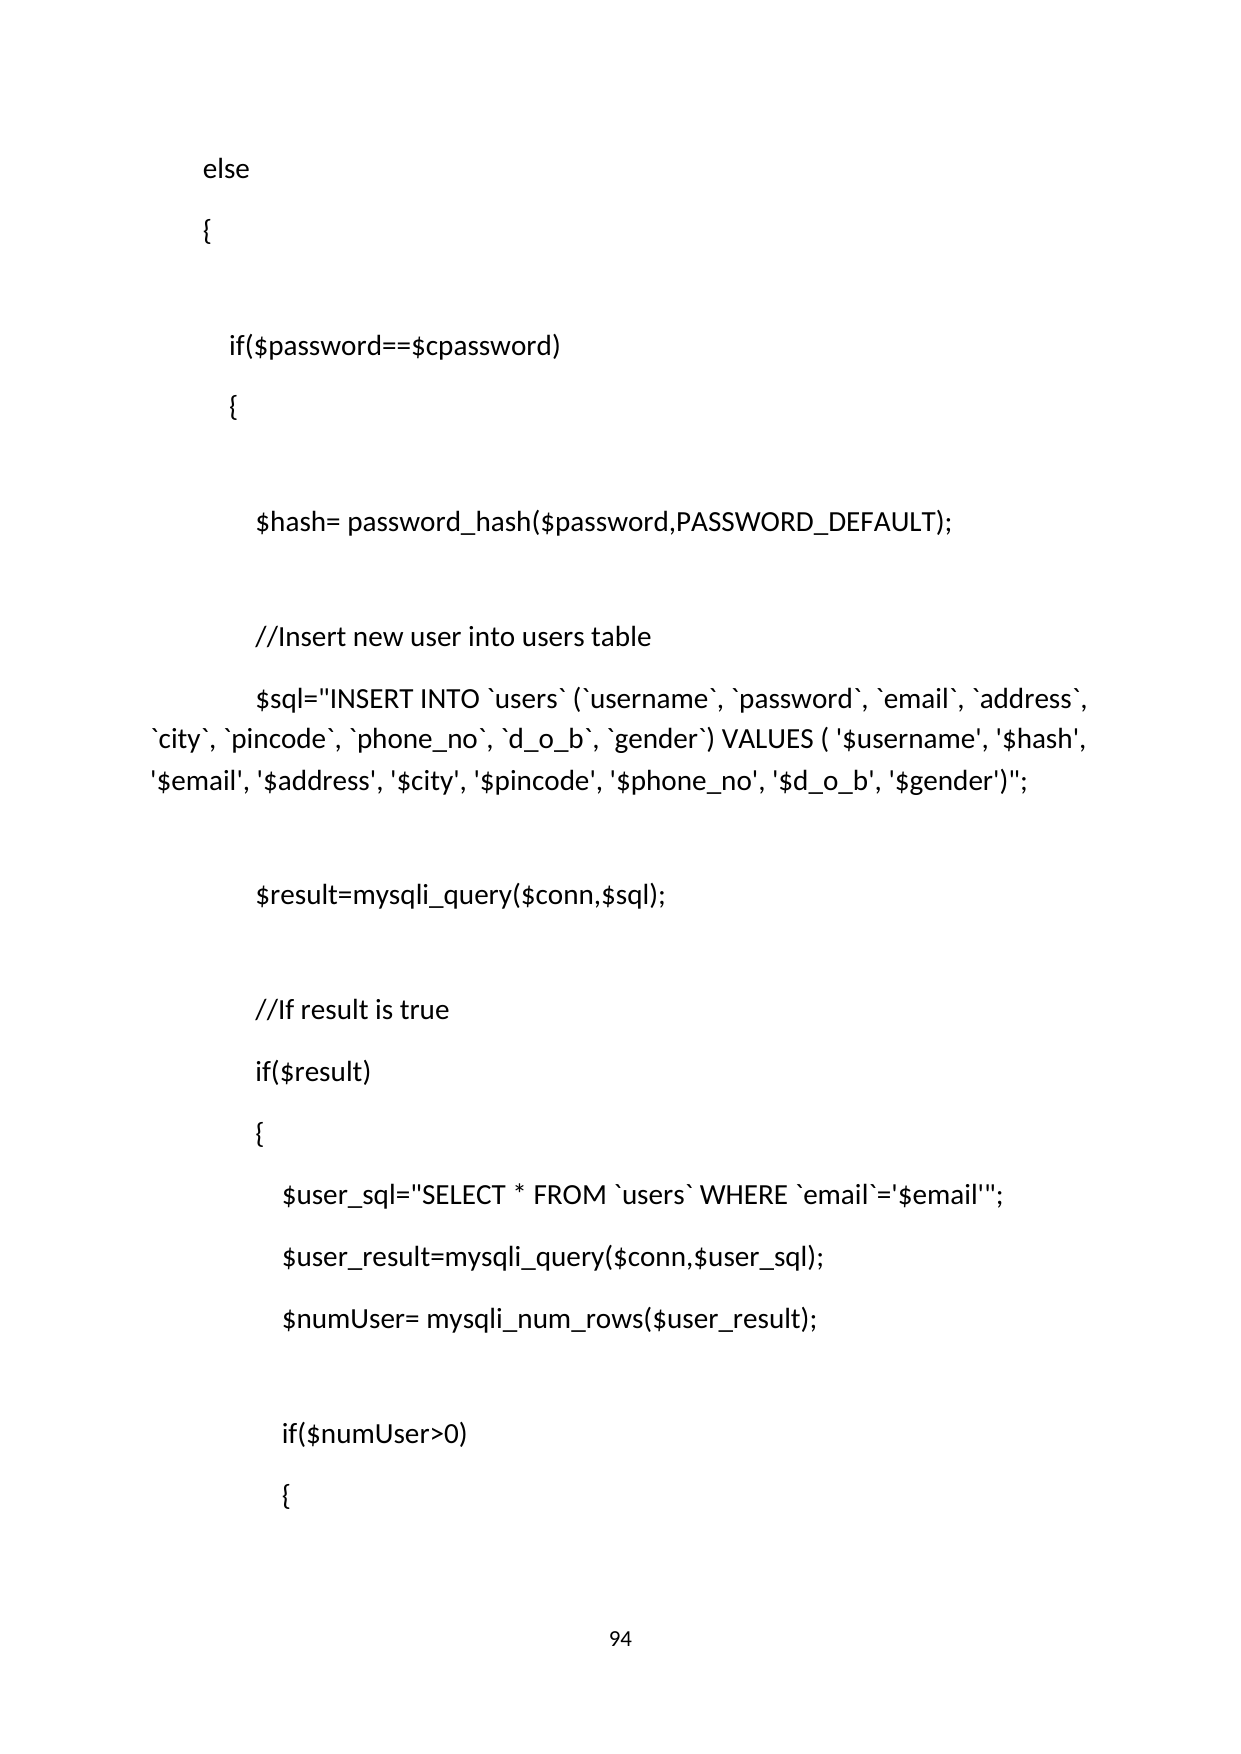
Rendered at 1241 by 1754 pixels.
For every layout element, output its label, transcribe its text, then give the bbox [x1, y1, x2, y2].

text //Insert new user into users table [150, 618, 1090, 653]
text $user_result=mysqli_query($conn,$user_sql); [150, 1238, 1090, 1274]
text { [150, 388, 1090, 424]
text else [150, 150, 1090, 186]
text $result=mysqli_query($conn,$sql); [150, 876, 1090, 912]
text { [150, 1477, 1090, 1512]
text if($result) [150, 1053, 1090, 1088]
text //If result is true [150, 991, 1090, 1027]
text $user_sql="SELECT * FROM `users` WHERE `email`='$email'"; [150, 1176, 1090, 1212]
text $numUser= mysqli_num_rows($user_result); [150, 1300, 1090, 1336]
text { [150, 212, 1090, 247]
text { [150, 1115, 1090, 1150]
text if($numUser>0) [150, 1415, 1090, 1450]
text $sql="INSERT INTO `users` (`username`, `password`, `email`, `address`, `city`, `pincode`, `phone_no`, `d_o_b`, `gender`) VALUES ( '$username', '$hash', '$email', '$address', '$city', '$pincode', '$phone_no', '$d_o_b', '$gender')"; [150, 680, 1090, 797]
text if($password==$cpassword) [150, 327, 1090, 362]
text $hash= password_hash($password,PASSWORD_DEFAULT); [150, 503, 1090, 539]
